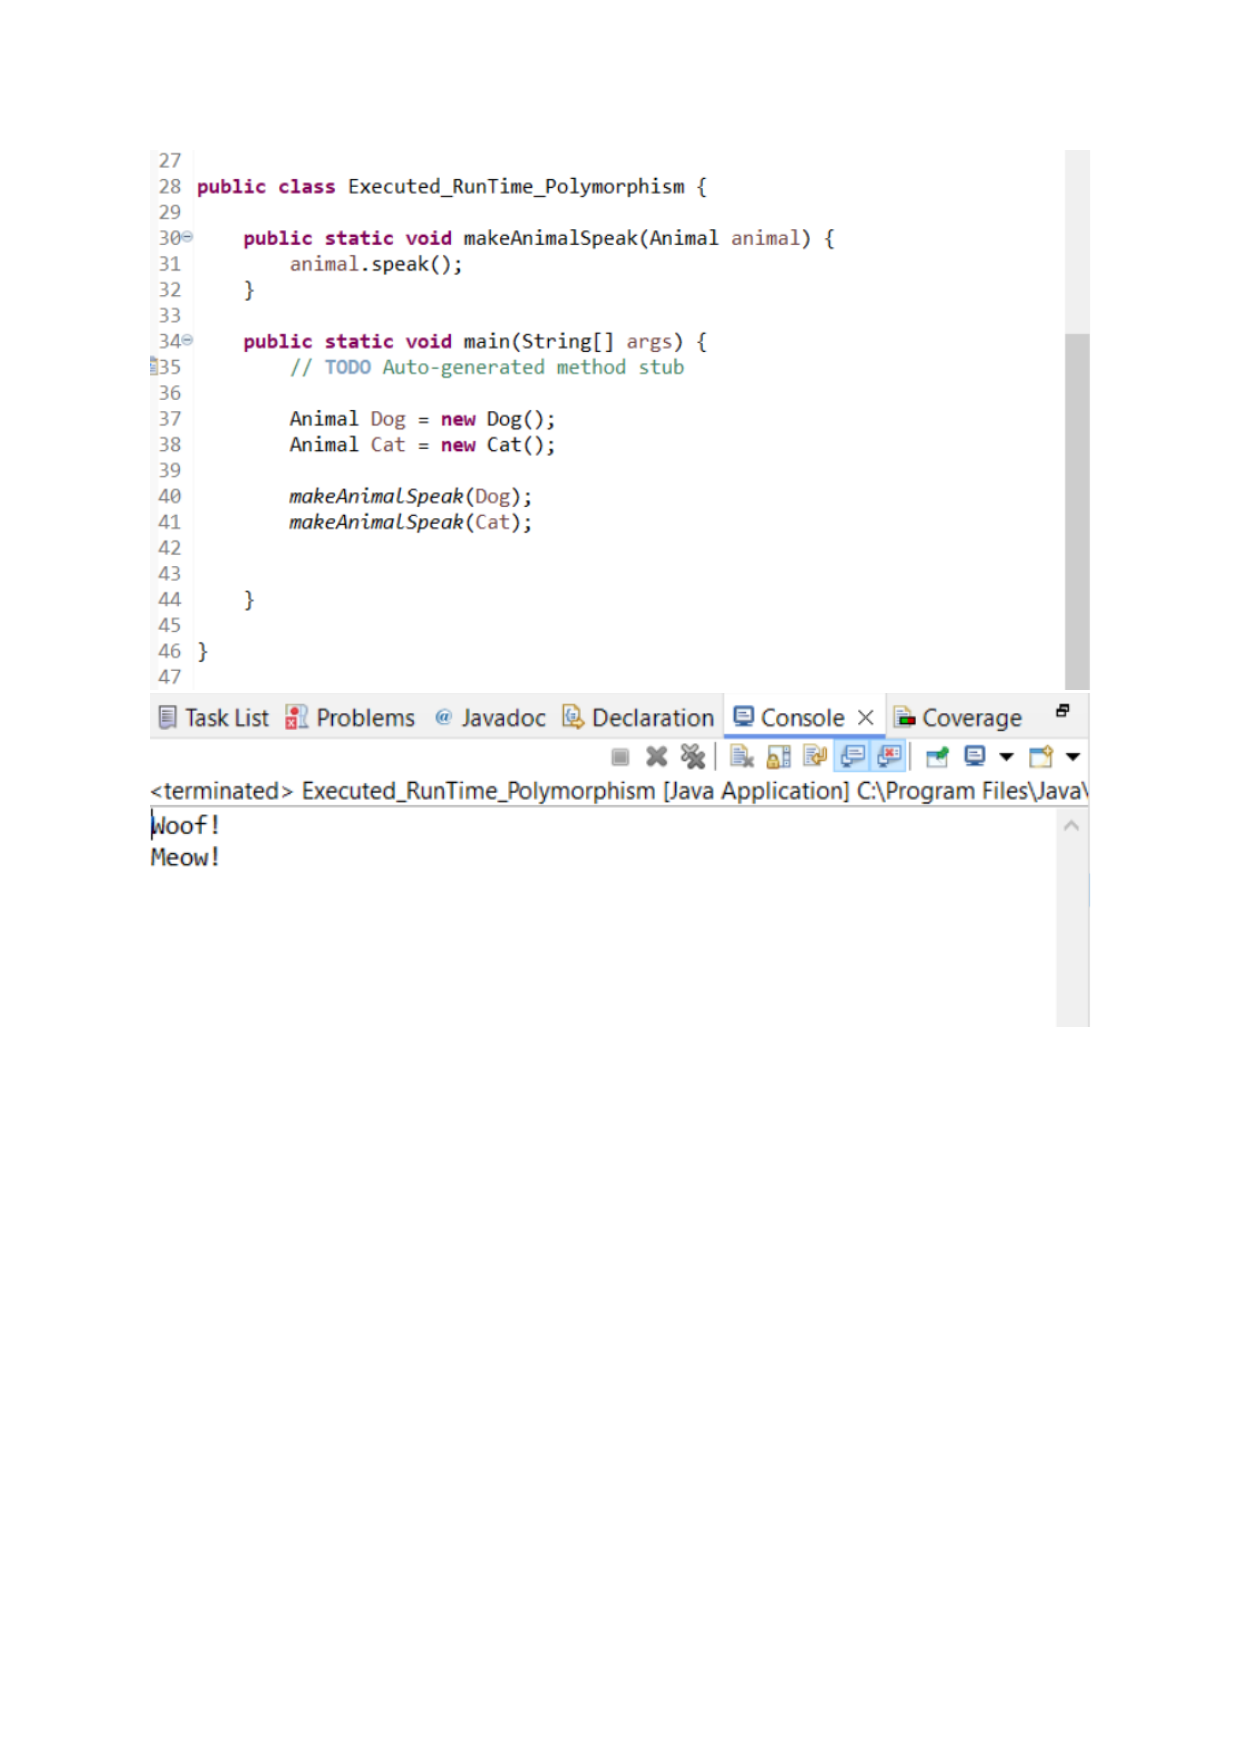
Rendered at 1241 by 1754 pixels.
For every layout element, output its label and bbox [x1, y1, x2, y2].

picture [150, 150, 1091, 690]
picture [150, 693, 1091, 1027]
